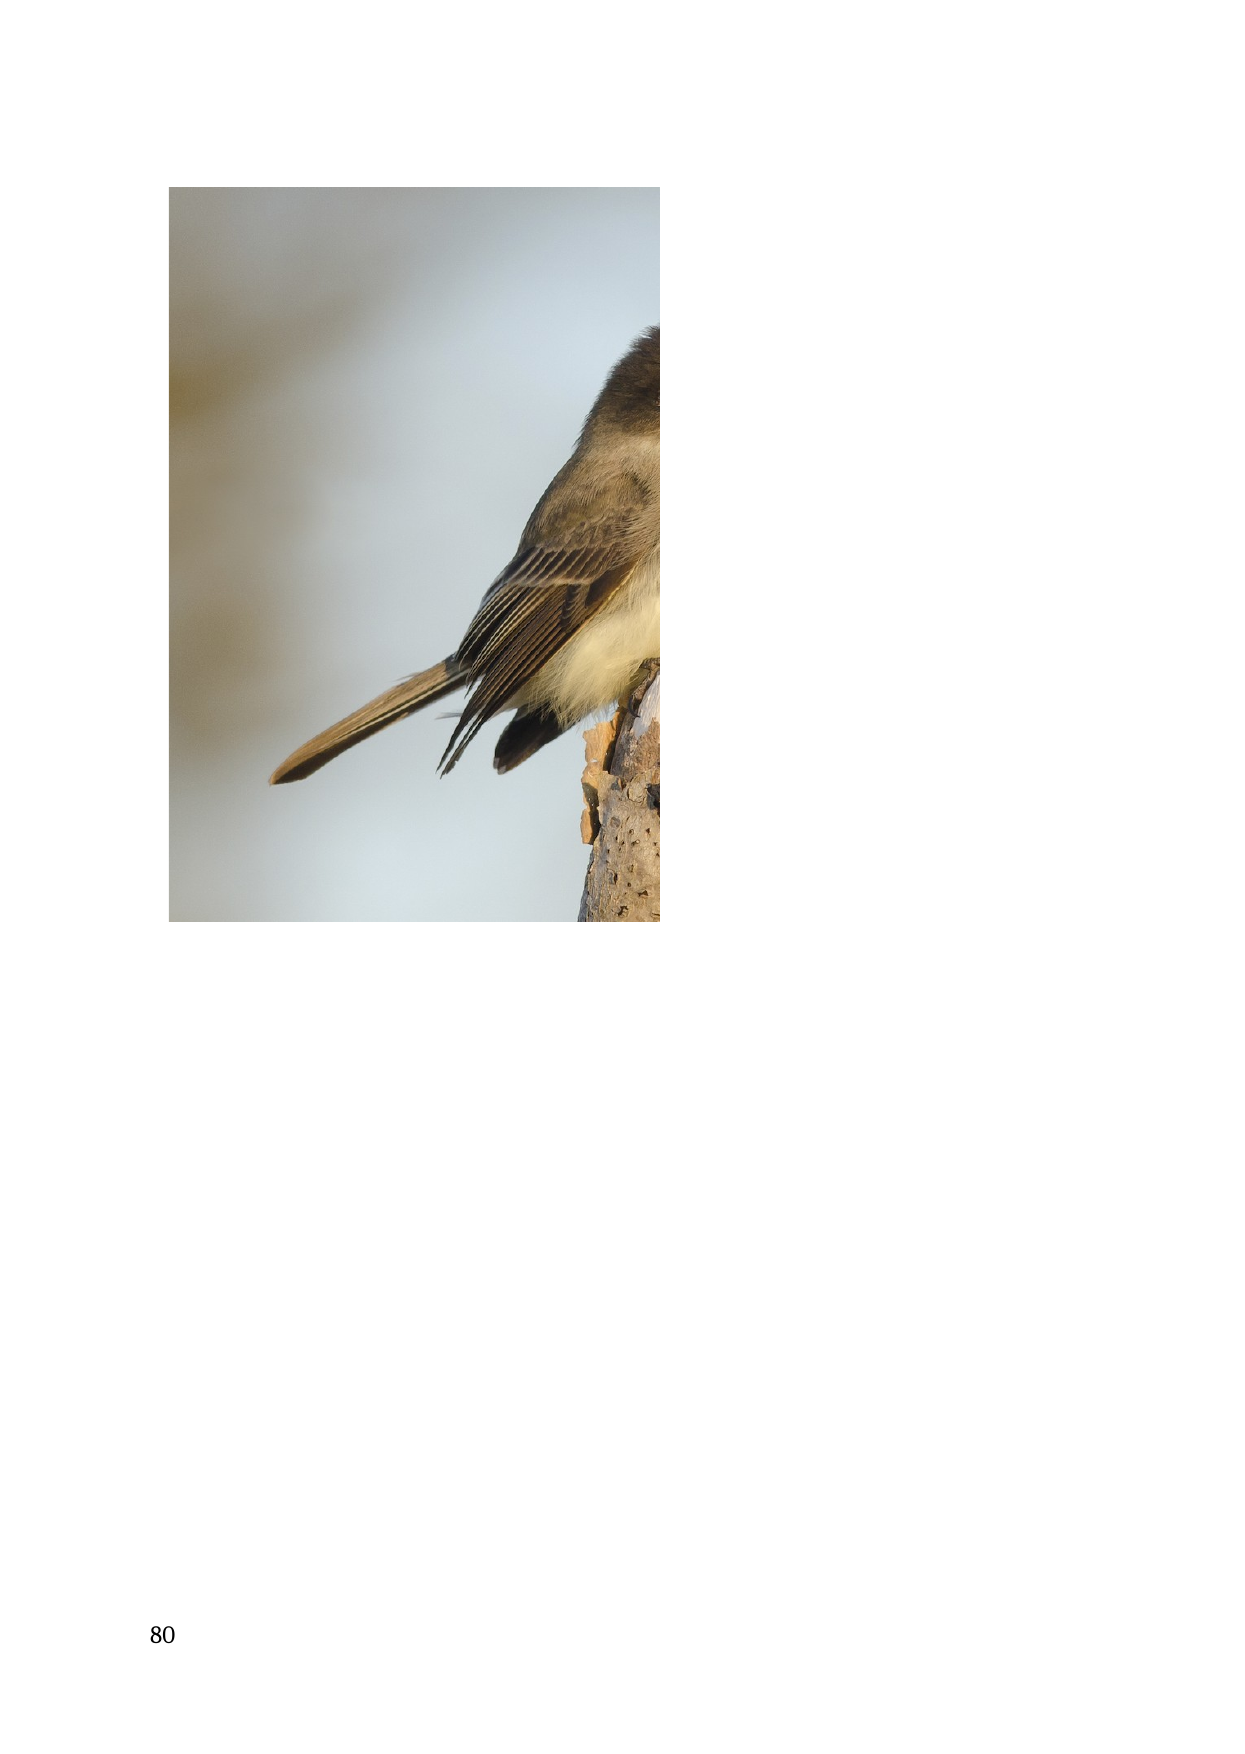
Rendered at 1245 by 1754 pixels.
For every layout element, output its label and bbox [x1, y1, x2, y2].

picture [168, 187, 660, 922]
